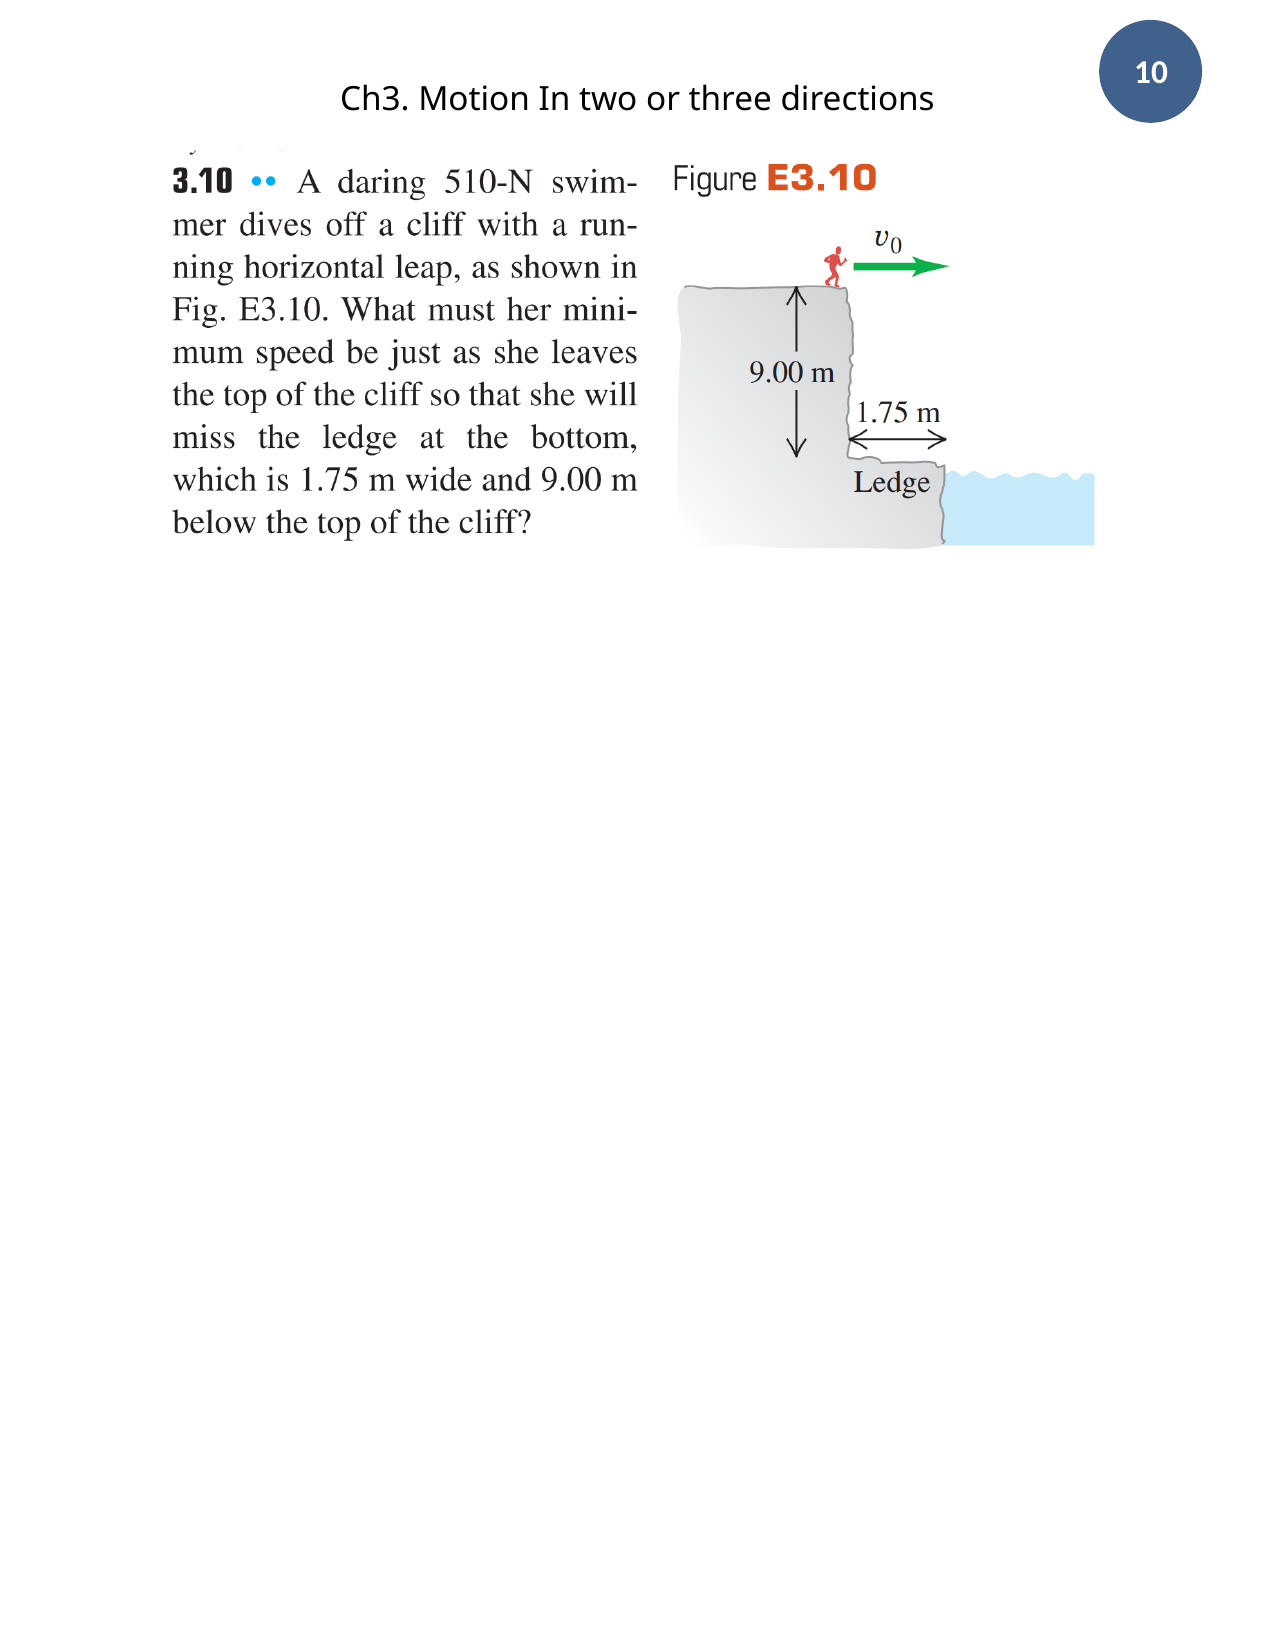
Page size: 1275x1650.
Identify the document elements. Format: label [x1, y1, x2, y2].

picture [150, 150, 1125, 552]
